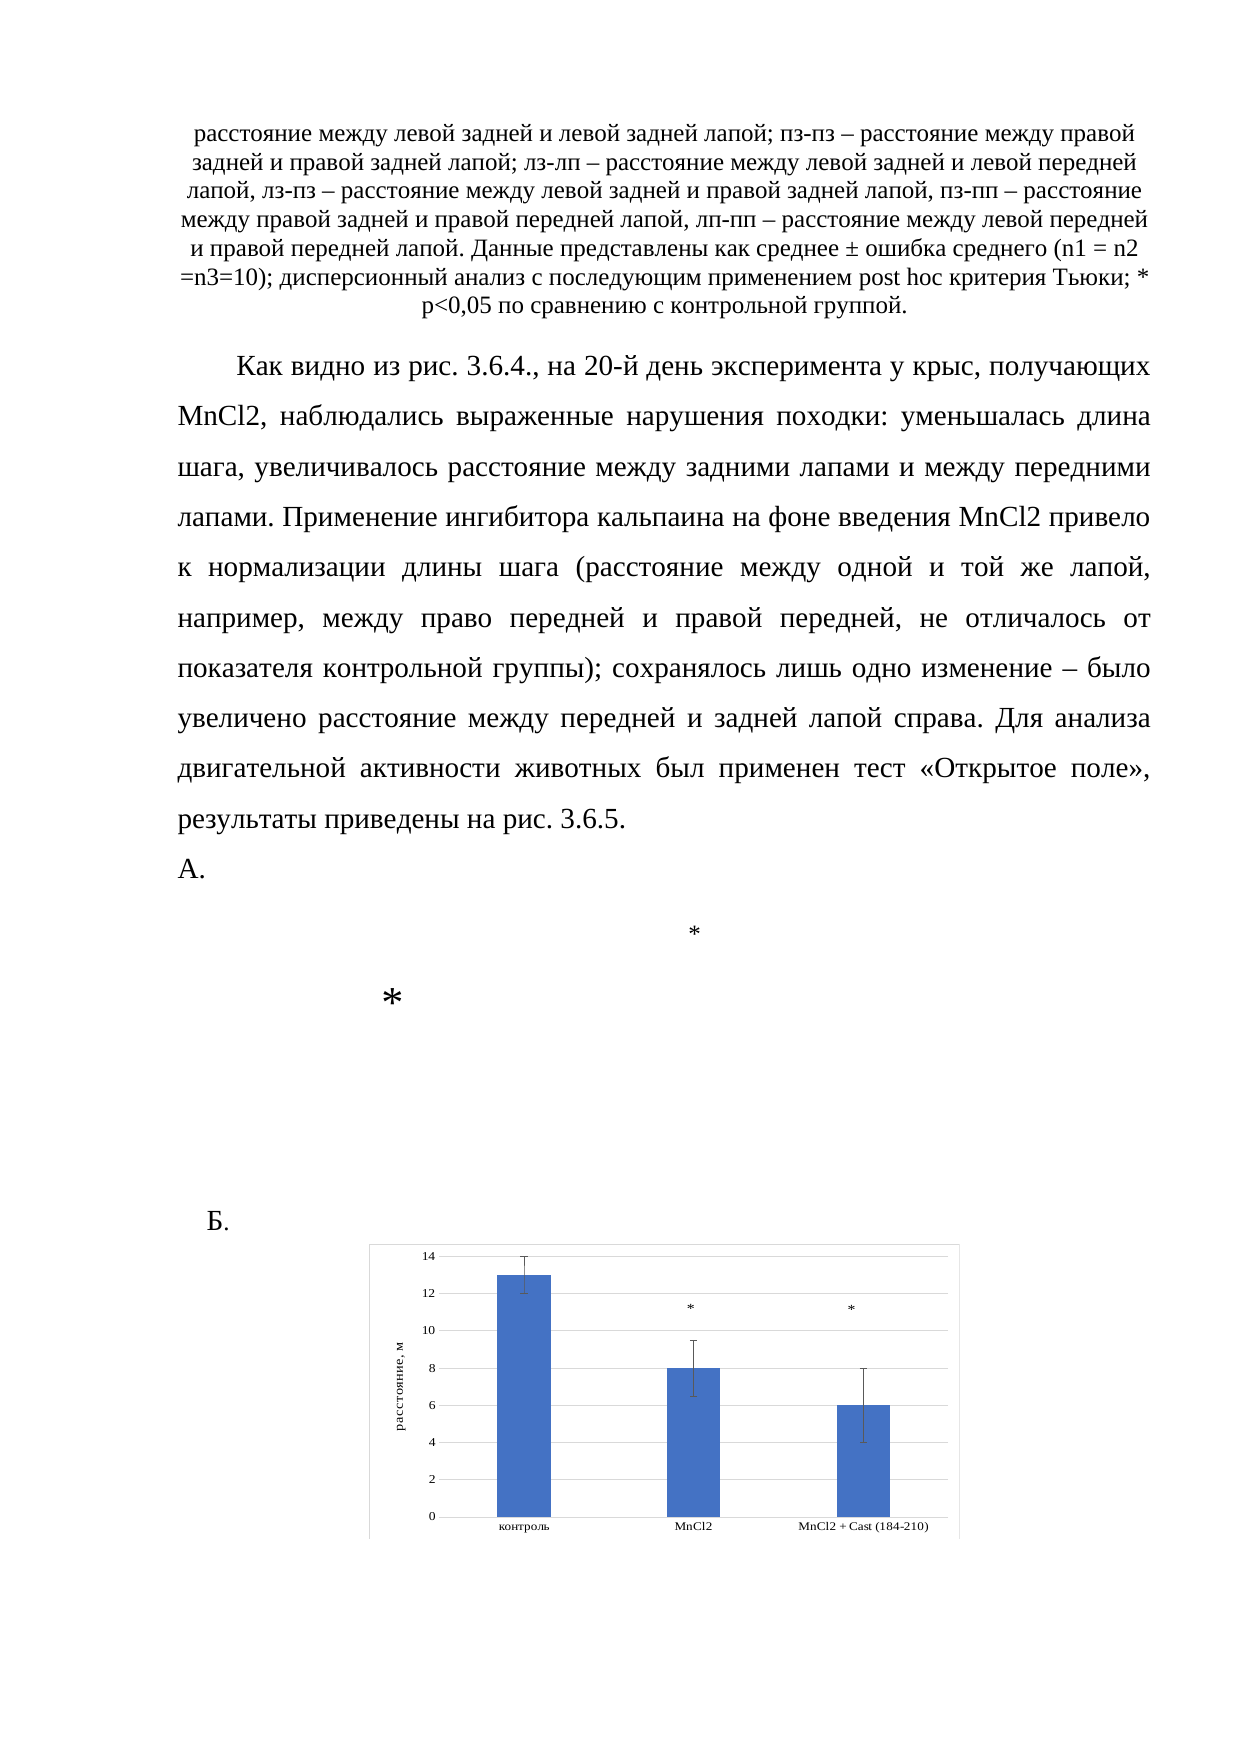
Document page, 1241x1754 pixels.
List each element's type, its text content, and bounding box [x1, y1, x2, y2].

text Б. [177, 1203, 1152, 1237]
list Как видно из рис. 3.6.4., на 20-й день эксперимента у крыс, получающих MnCl2, наблюдались выраженные нарушения походки: уменьшалась длина шага, увеличивалось расстояние между задними лапами и между передними лапами. Применение ингибитора кальпаина на фоне введения MnCl2 привело к нормализации длины шага (расстояние между одной и той же лапой, например, между право передней и правой передней, не отличалось от показателя контрольной группы); сохранялось лишь одно изменение – было увеличено расстояние между передней и задней лапой справа. Для анализа двигательной активности животных был применен тест «Открытое поле», результаты приведены на рис. 3.6.5. [177, 348, 1152, 834]
text А. [177, 851, 1152, 885]
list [177, 118, 1152, 319]
